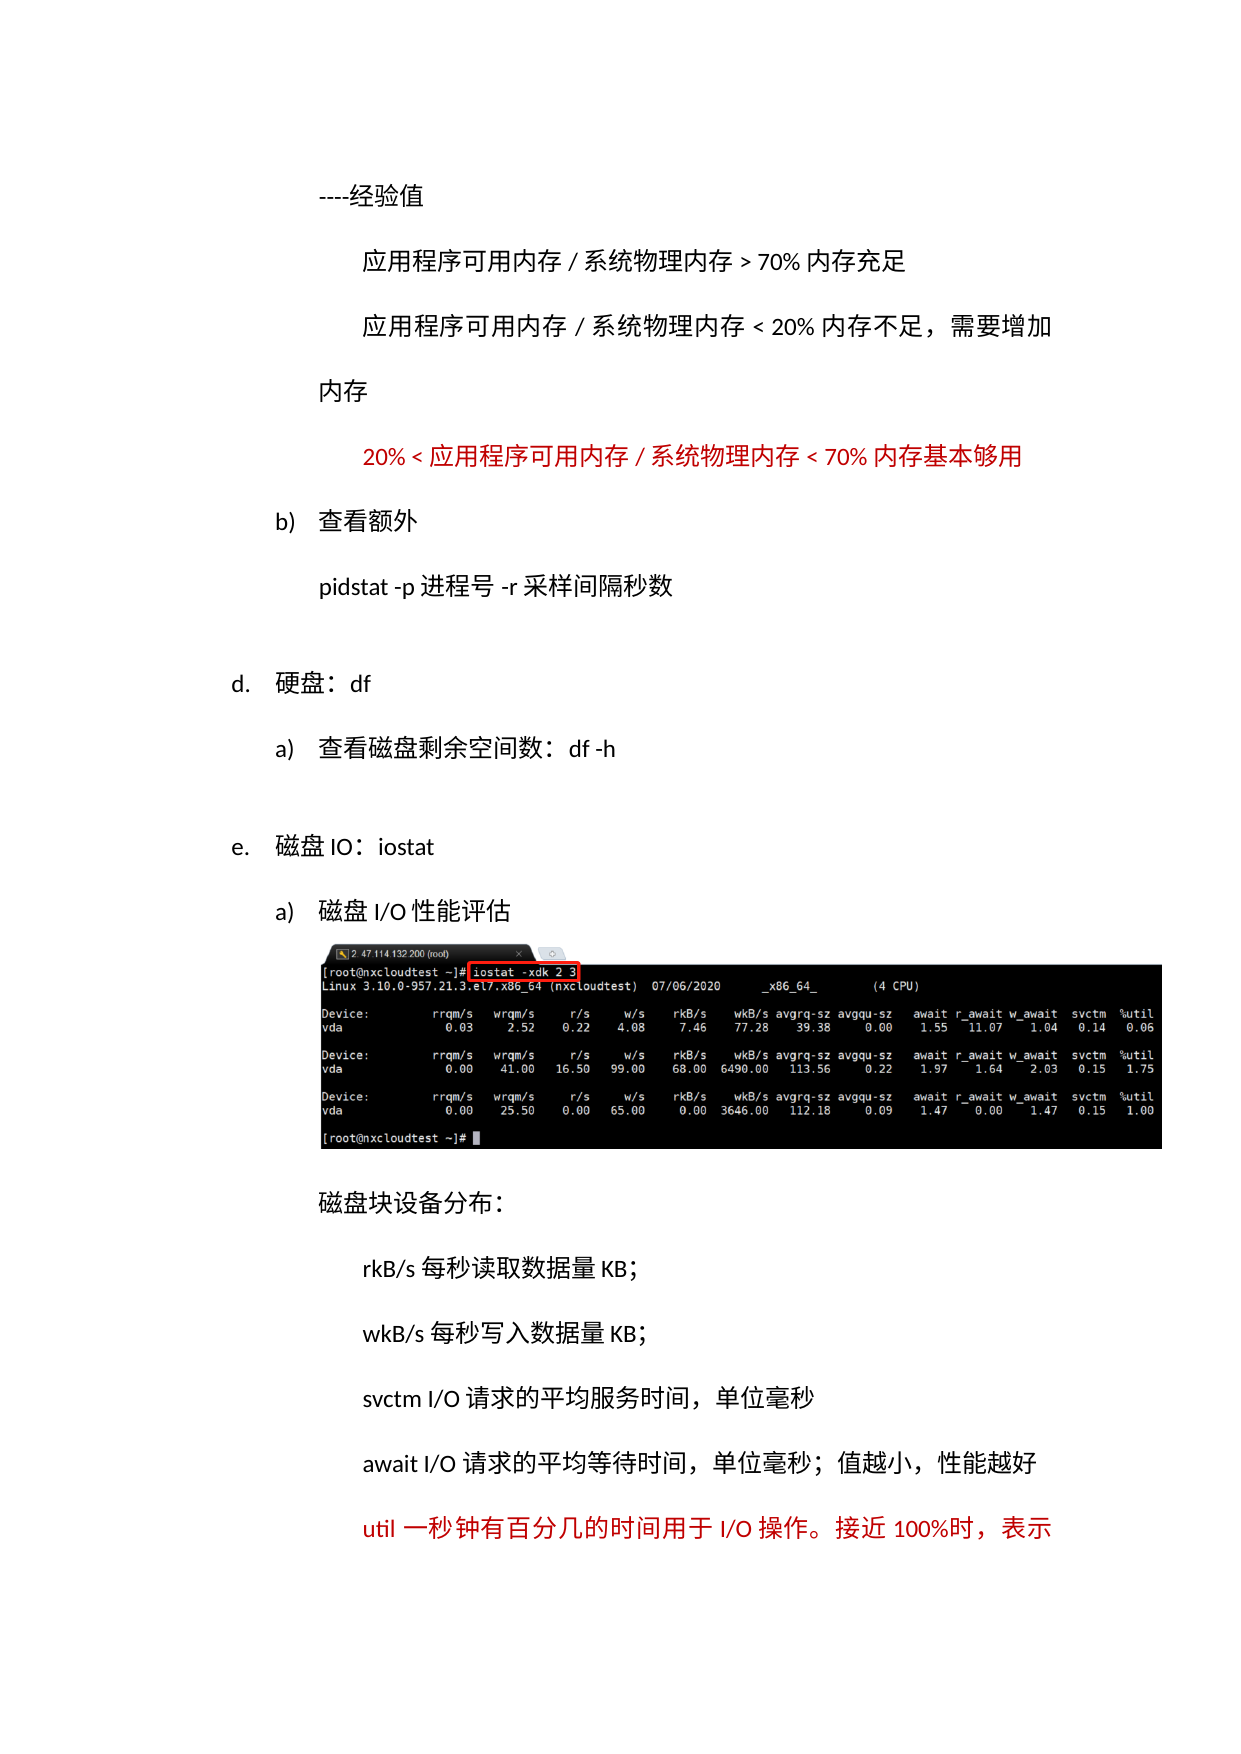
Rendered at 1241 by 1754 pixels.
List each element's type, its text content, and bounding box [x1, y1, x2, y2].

list 磁盘I/O性能评估 [275, 877, 1053, 942]
list 磁盘块设备分布： [275, 1169, 1053, 1234]
list 硬盘：df [231, 649, 1053, 714]
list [319, 1494, 1053, 1559]
list 20% < 应用程序可用内存 / 系统物理内存 < 70% 内存基本够用 [319, 422, 1053, 487]
list 查看额外 [275, 487, 1053, 552]
list rkB/s 每秒读取数据量KB； [319, 1234, 1053, 1299]
list ----经验值 [319, 162, 1053, 227]
list 查看磁盘剩余空间数：df -h [275, 714, 1053, 779]
list 磁盘IO：iostat [231, 812, 1053, 877]
list await I/O 请求的平均等待时间，单位毫秒；值越小，性能越好 [319, 1429, 1053, 1494]
list 应用程序可用内存 / 系统物理内存 > 70% 内存充足 [319, 227, 1053, 292]
list 应用程序可用内存 / 系统物理内存 < 20% 内存不足，需要增加内存 [319, 292, 1053, 422]
list svctm I/O 请求的平均服务时间，单位毫秒 [319, 1364, 1053, 1429]
list pidstat -p 进程号 -r 采样间隔秒数 [319, 552, 1053, 617]
list wkB/s 每秒写入数据量KB； [319, 1299, 1053, 1364]
picture [318, 942, 1162, 1149]
